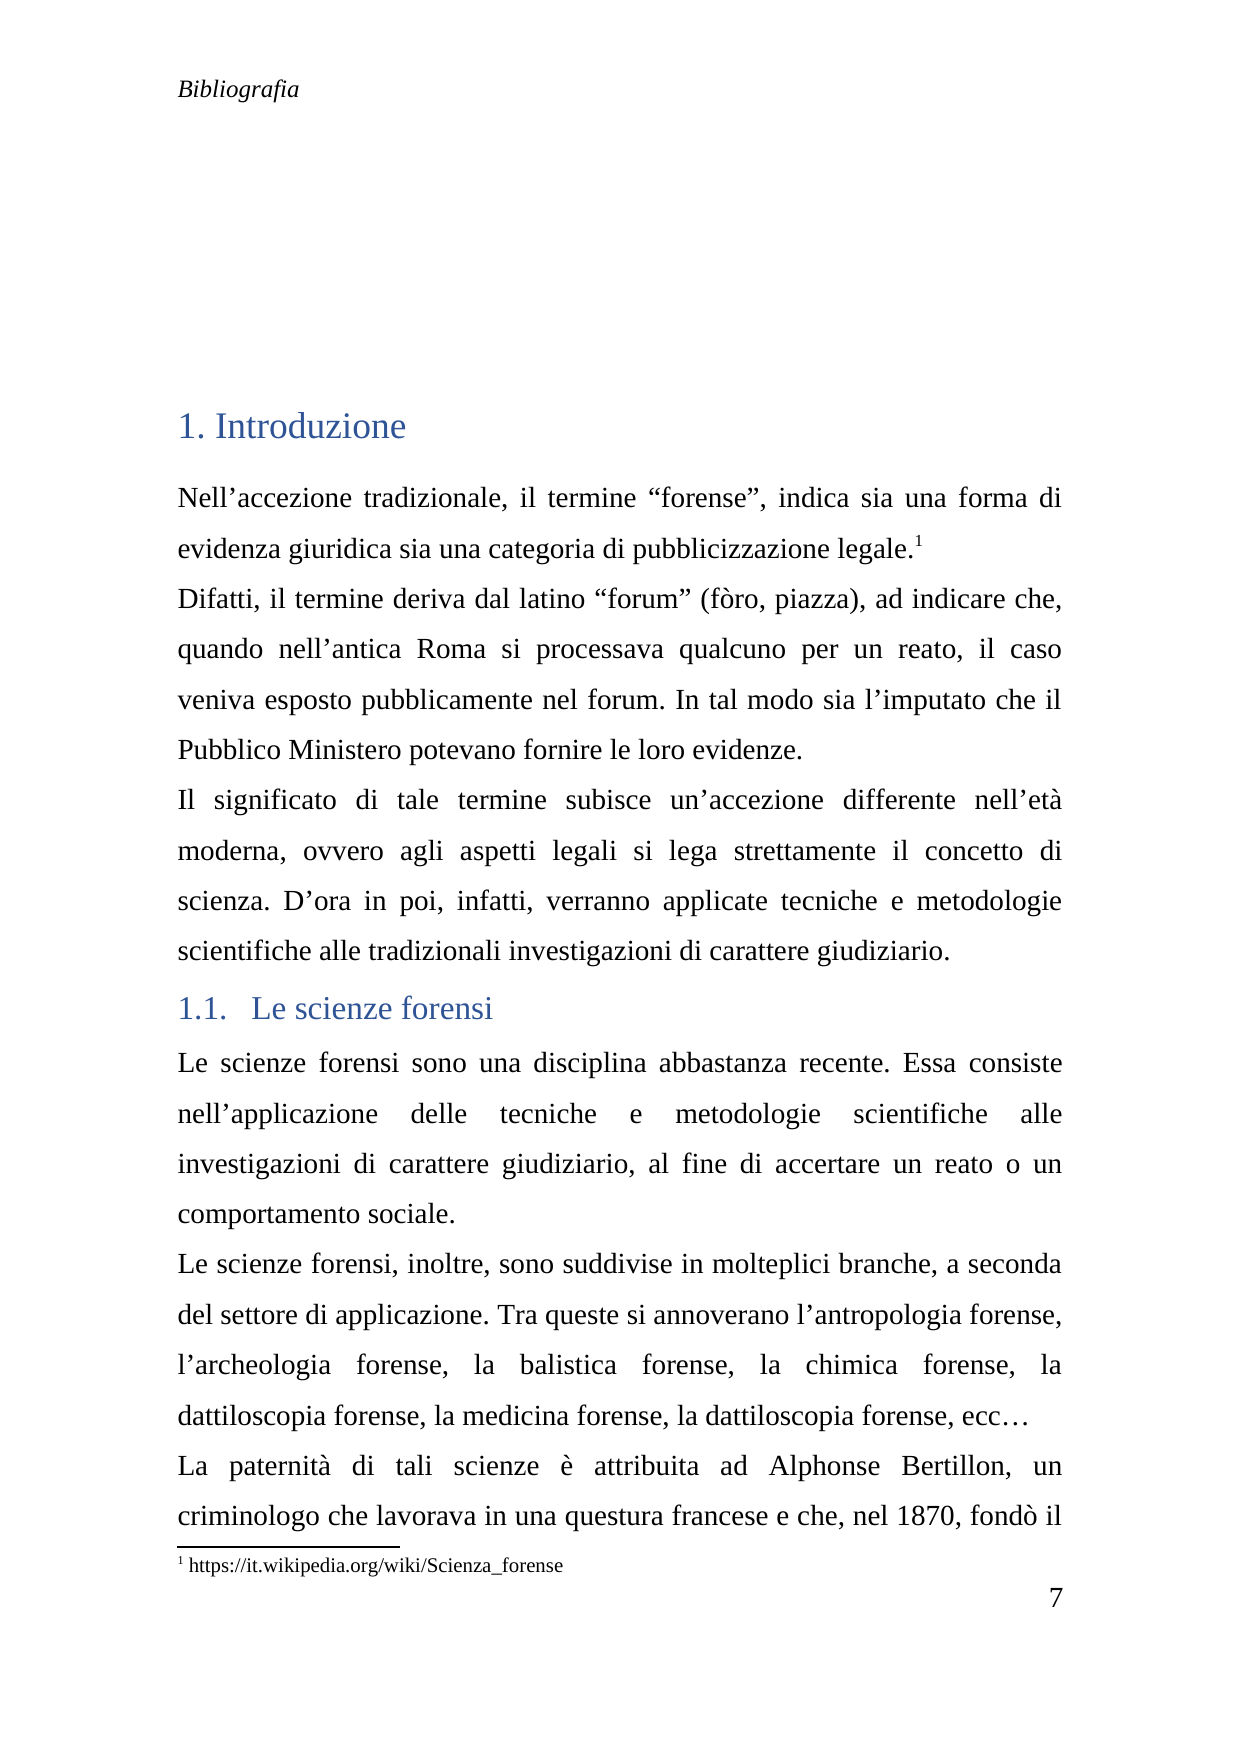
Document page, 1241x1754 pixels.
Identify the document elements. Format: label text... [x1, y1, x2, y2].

text Il significato di tale termine subisce un’accezione differente nell’età moderna, ovvero agli aspetti legali si lega strettamente il concetto di scienza. D’ora in poi, infatti, verranno applicate tecniche e metodologie scientifiche alle tradizionali investigazioni di carattere giudiziario. [177, 782, 1063, 967]
text Nell’accezione tradizionale, il termine “forense”, indica sia una forma di evidenza giuridica sia una categoria di pubblicizzazione legale. [177, 481, 1063, 564]
text Difatti, il termine deriva dal latino “forum” (fòro, piazza), ad indicare che, quando nell’antica Roma si processava qualcuno per un reato, il caso veniva esposto pubblicamente nel forum. In tal modo sia l’imputato che il Pubblico Ministero potevano fornire le loro evidenze. [177, 581, 1063, 766]
text Le scienze forensi sono una disciplina abbastanza recente. Essa consiste nell’applicazione delle tecniche e metodologie scientifiche alle investigazioni di carattere giudiziario, al fine di accertare un reato o un comportamento sociale. [177, 1045, 1063, 1230]
subtitle Le scienze forensi [177, 988, 1063, 1026]
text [177, 1448, 1063, 1532]
text Le scienze forensi, inoltre, sono suddivise in molteplici branche, a seconda del settore di applicazione. Tra queste si annoverano l’antropologia forense, l’archeologia forense, la balistica forense, la chimica forense, la dattiloscopia forense, la medicina forense, la dattiloscopia forense, ecc… [177, 1247, 1063, 1431]
subtitle Introduzione [177, 403, 1063, 447]
